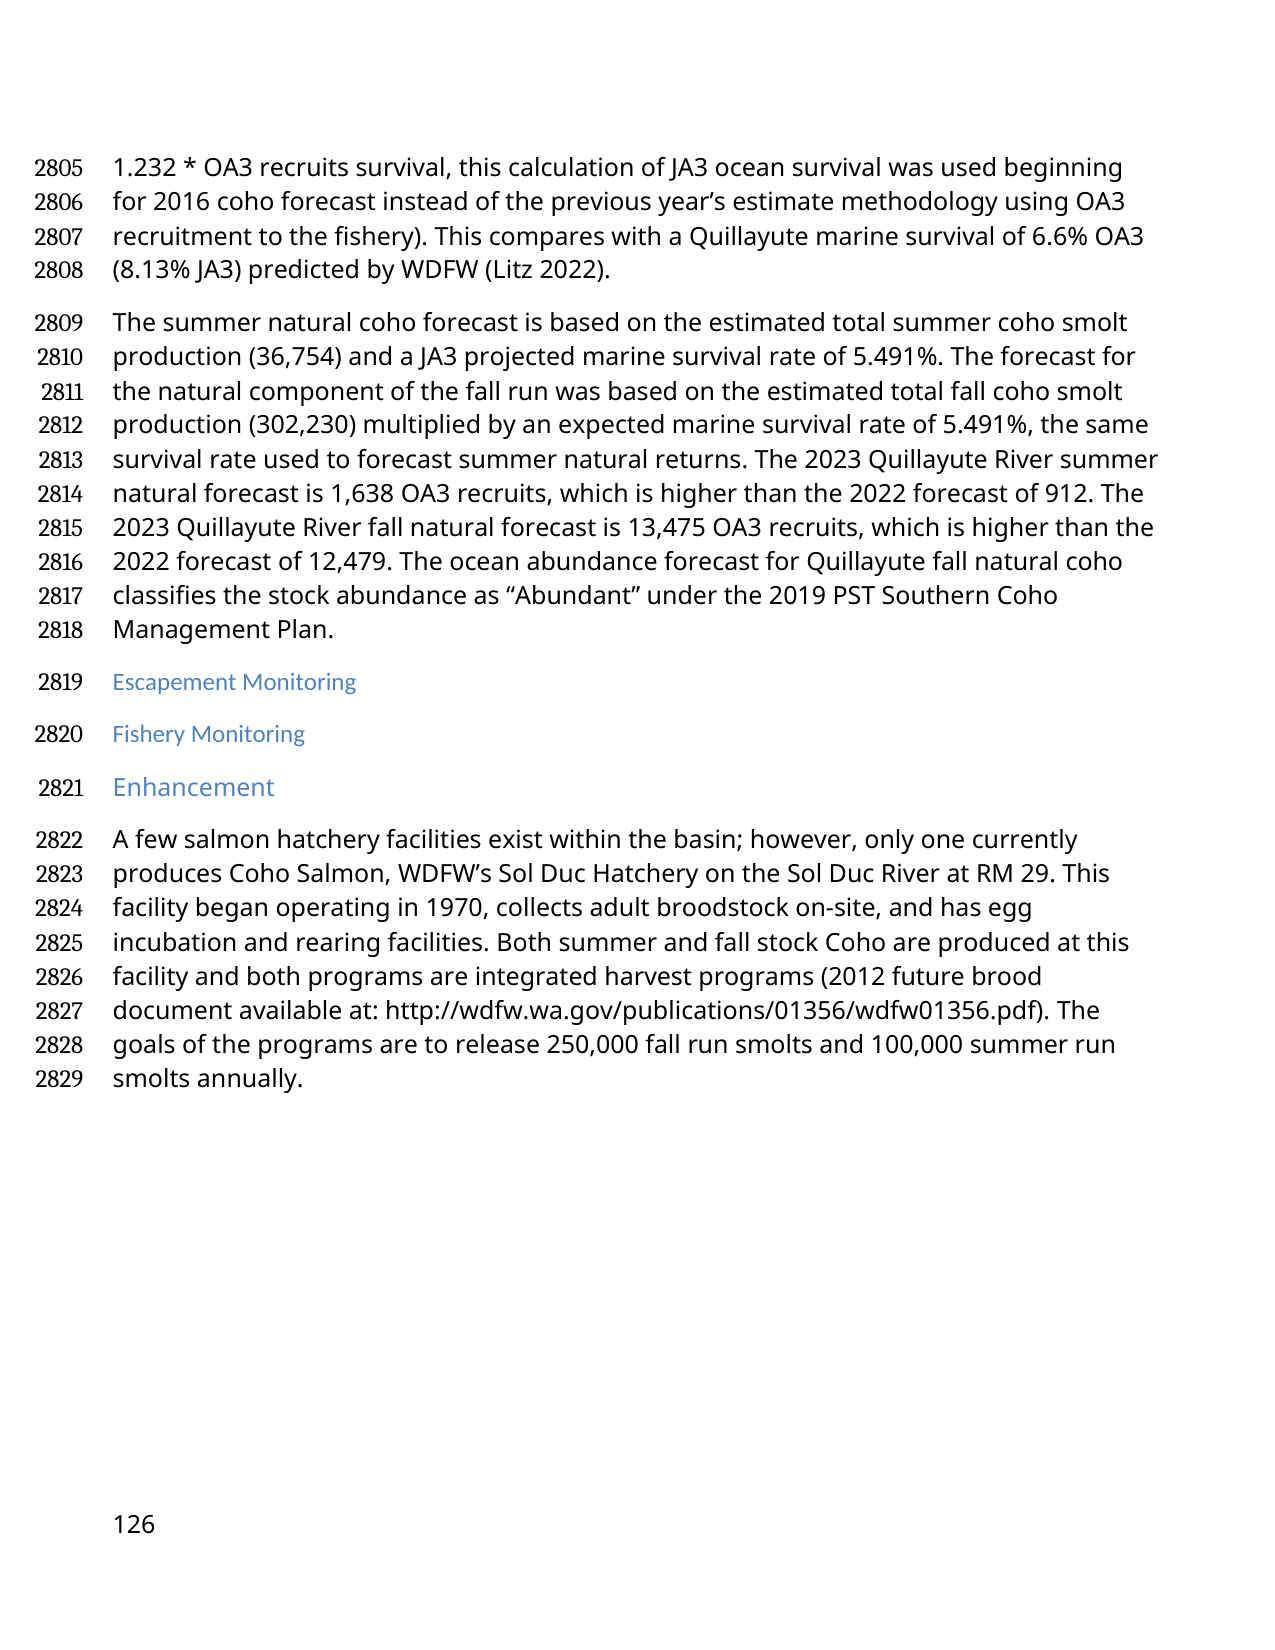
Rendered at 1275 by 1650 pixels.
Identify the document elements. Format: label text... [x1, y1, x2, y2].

text A few salmon hatchery facilities exist within the basin; however, only one currently produces Coho Salmon, WDFW’s Sol Duc Hatchery on the Sol Duc River at RM 29. This facility began operating in 1970, collects adult broodstock on-site, and has egg incubation and rearing facilities. Both summer and fall stock Coho are produced at this facility and both programs are integrated harvest programs (2012 future brood document available at: http://wdfw.wa.gov/publications/01356/wdfw01356.pdf). The goals of the programs are to release 250,000 fall run smolts and 100,000 summer run smolts annually. [112, 822, 1162, 1094]
subtitle Enhancement [112, 769, 1162, 803]
text The summer natural coho forecast is based on the estimated total summer coho smolt production (36,754) and a JA3 projected marine survival rate of 5.491%. The forecast for the natural component of the fall run was based on the estimated total fall coho smolt production (302,230) multiplied by an expected marine survival rate of 5.491%, the same survival rate used to forecast summer natural returns. The 2023 Quillayute River summer natural forecast is 1,638 OA3 recruits, which is higher than the 2022 forecast of 912. The 2023 Quillayute River fall natural forecast is 13,475 OA3 recruits, which is higher than the 2022 forecast of 12,479. The ocean abundance forecast for Quillayute fall natural coho classifies the stock abundance as “Abundant” under the 2019 PST Southern Coho Management Plan. [112, 305, 1162, 646]
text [112, 150, 1162, 286]
subtitle Fishery Monitoring [112, 718, 1162, 748]
subtitle Escapement Monitoring [112, 666, 1162, 697]
